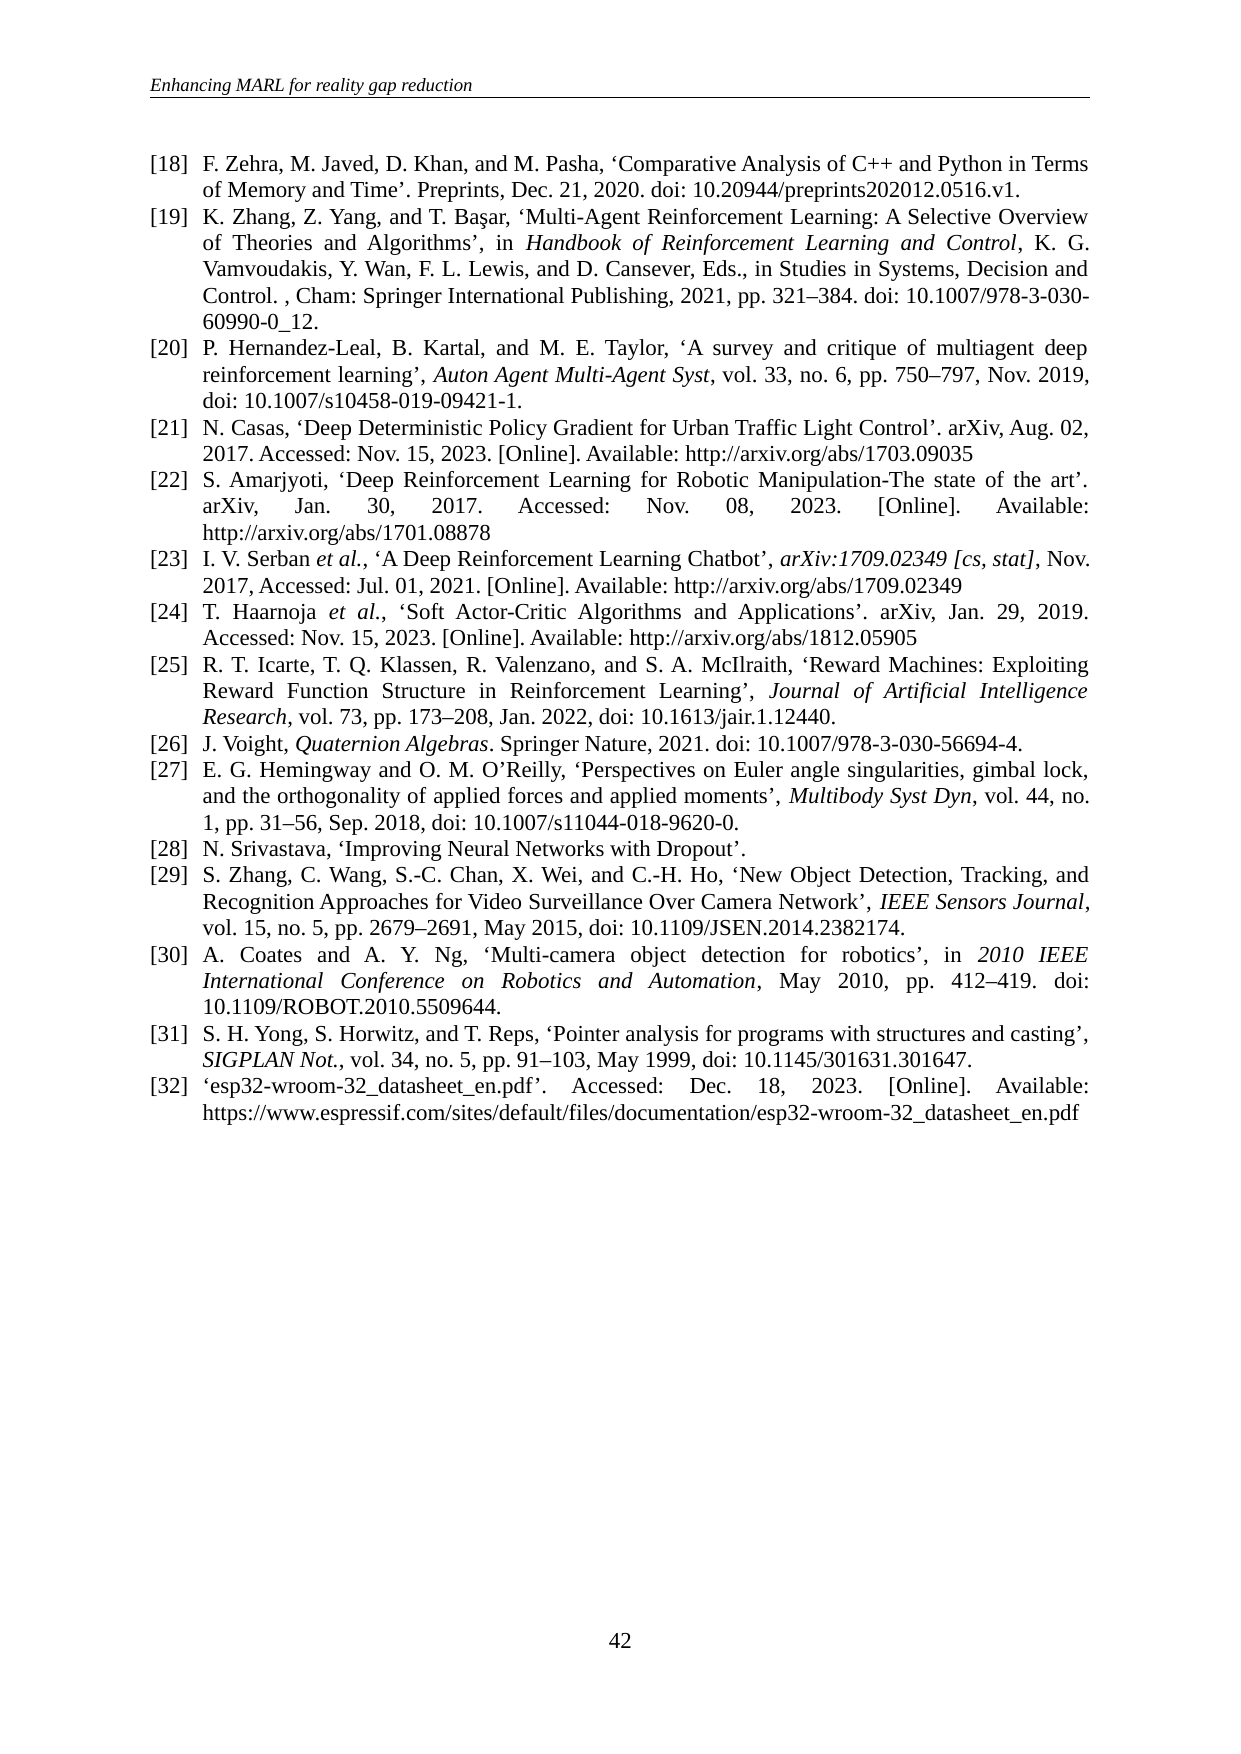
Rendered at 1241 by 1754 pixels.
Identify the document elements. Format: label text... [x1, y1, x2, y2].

text [29] S. Zhang, C. Wang, S.-C. Chan, X. Wei, and C.-H. Ho, ‘New Object Detection, Tracking, and Recognition Approaches for Video Surveillance Over Camera Network’, IEEE Sensors Journal, vol. 15, no. 5, pp. 2679–2691, May 2015, doi: 10.1109/JSEN.2014.2382174. [150, 862, 1090, 941]
text [26] J. Voight, Quaternion Algebras. Springer Nature, 2021. doi: 10.1007/978-3-030-56694-4. [150, 730, 1090, 756]
text [22] S. Amarjyoti, ‘Deep Reinforcement Learning for Robotic Manipulation-The state of the art’. arXiv, Jan. 30, 2017. Accessed: Nov. 08, 2023. [Online]. Available: http://arxiv.org/abs/1701.08878 [150, 466, 1090, 545]
text [18] F. Zehra, M. Javed, D. Khan, and M. Pasha, ‘Comparative Analysis of C++ and Python in Terms of Memory and Time’. Preprints, Dec. 21, 2020. doi: 10.20944/preprints202012.0516.v1. [150, 150, 1090, 203]
text [32] ‘esp32-wroom-32_datasheet_en.pdf’. Accessed: Dec. 18, 2023. [Online]. Available: https://www.espressif.com/sites/default/files/documentation/esp32-wroom-32_datasheet_en.pdf [150, 1072, 1090, 1125]
text [28] N. Srivastava, ‘Improving Neural Networks with Dropout’. [150, 835, 1090, 862]
text [19] K. Zhang, Z. Yang, and T. Başar, ‘Multi-Agent Reinforcement Learning: A Selective Overview of Theories and Algorithms’, in Handbook of Reinforcement Learning and Control, K. G. Vamvoudakis, Y. Wan, F. L. Lewis, and D. Cansever, Eds., in Studies in Systems, Decision and Control. , Cham: Springer International Publishing, 2021, pp. 321–384. doi: 10.1007/978-3-030-60990-0_12. [150, 203, 1090, 334]
text [23] I. V. Serban et al., ‘A Deep Reinforcement Learning Chatbot’, arXiv:1709.02349 [cs, stat], Nov. 2017, Accessed: Jul. 01, 2021. [Online]. Available: http://arxiv.org/abs/1709.02349 [150, 545, 1090, 598]
text [27] E. G. Hemingway and O. M. O’Reilly, ‘Perspectives on Euler angle singularities, gimbal lock, and the orthogonality of applied forces and applied moments’, Multibody Syst Dyn, vol. 44, no. 1, pp. 31–56, Sep. 2018, doi: 10.1007/s11044-018-9620-0. [150, 756, 1090, 835]
text [31] S. H. Yong, S. Horwitz, and T. Reps, ‘Pointer analysis for programs with structures and casting’, SIGPLAN Not., vol. 34, no. 5, pp. 91–103, May 1999, doi: 10.1145/301631.301647. [150, 1020, 1090, 1072]
text [24] T. Haarnoja et al., ‘Soft Actor-Critic Algorithms and Applications’. arXiv, Jan. 29, 2019. Accessed: Nov. 15, 2023. [Online]. Available: http://arxiv.org/abs/1812.05905 [150, 598, 1090, 651]
text [20] P. Hernandez-Leal, B. Kartal, and M. E. Taylor, ‘A survey and critique of multiagent deep reinforcement learning’, Auton Agent Multi-Agent Syst, vol. 33, no. 6, pp. 750–797, Nov. 2019, doi: 10.1007/s10458-019-09421-1. [150, 334, 1090, 413]
text [30] A. Coates and A. Y. Ng, ‘Multi-camera object detection for robotics’, in 2010 IEEE International Conference on Robotics and Automation, May 2010, pp. 412–419. doi: 10.1109/ROBOT.2010.5509644. [150, 941, 1090, 1020]
text [25] R. T. Icarte, T. Q. Klassen, R. Valenzano, and S. A. McIlraith, ‘Reward Machines: Exploiting Reward Function Structure in Reinforcement Learning’, Journal of Artificial Intelligence Research, vol. 73, pp. 173–208, Jan. 2022, doi: 10.1613/jair.1.12440. [150, 651, 1090, 730]
text [21] N. Casas, ‘Deep Deterministic Policy Gradient for Urban Traffic Light Control’. arXiv, Aug. 02, 2017. Accessed: Nov. 15, 2023. [Online]. Available: http://arxiv.org/abs/1703.09035 [150, 413, 1090, 466]
